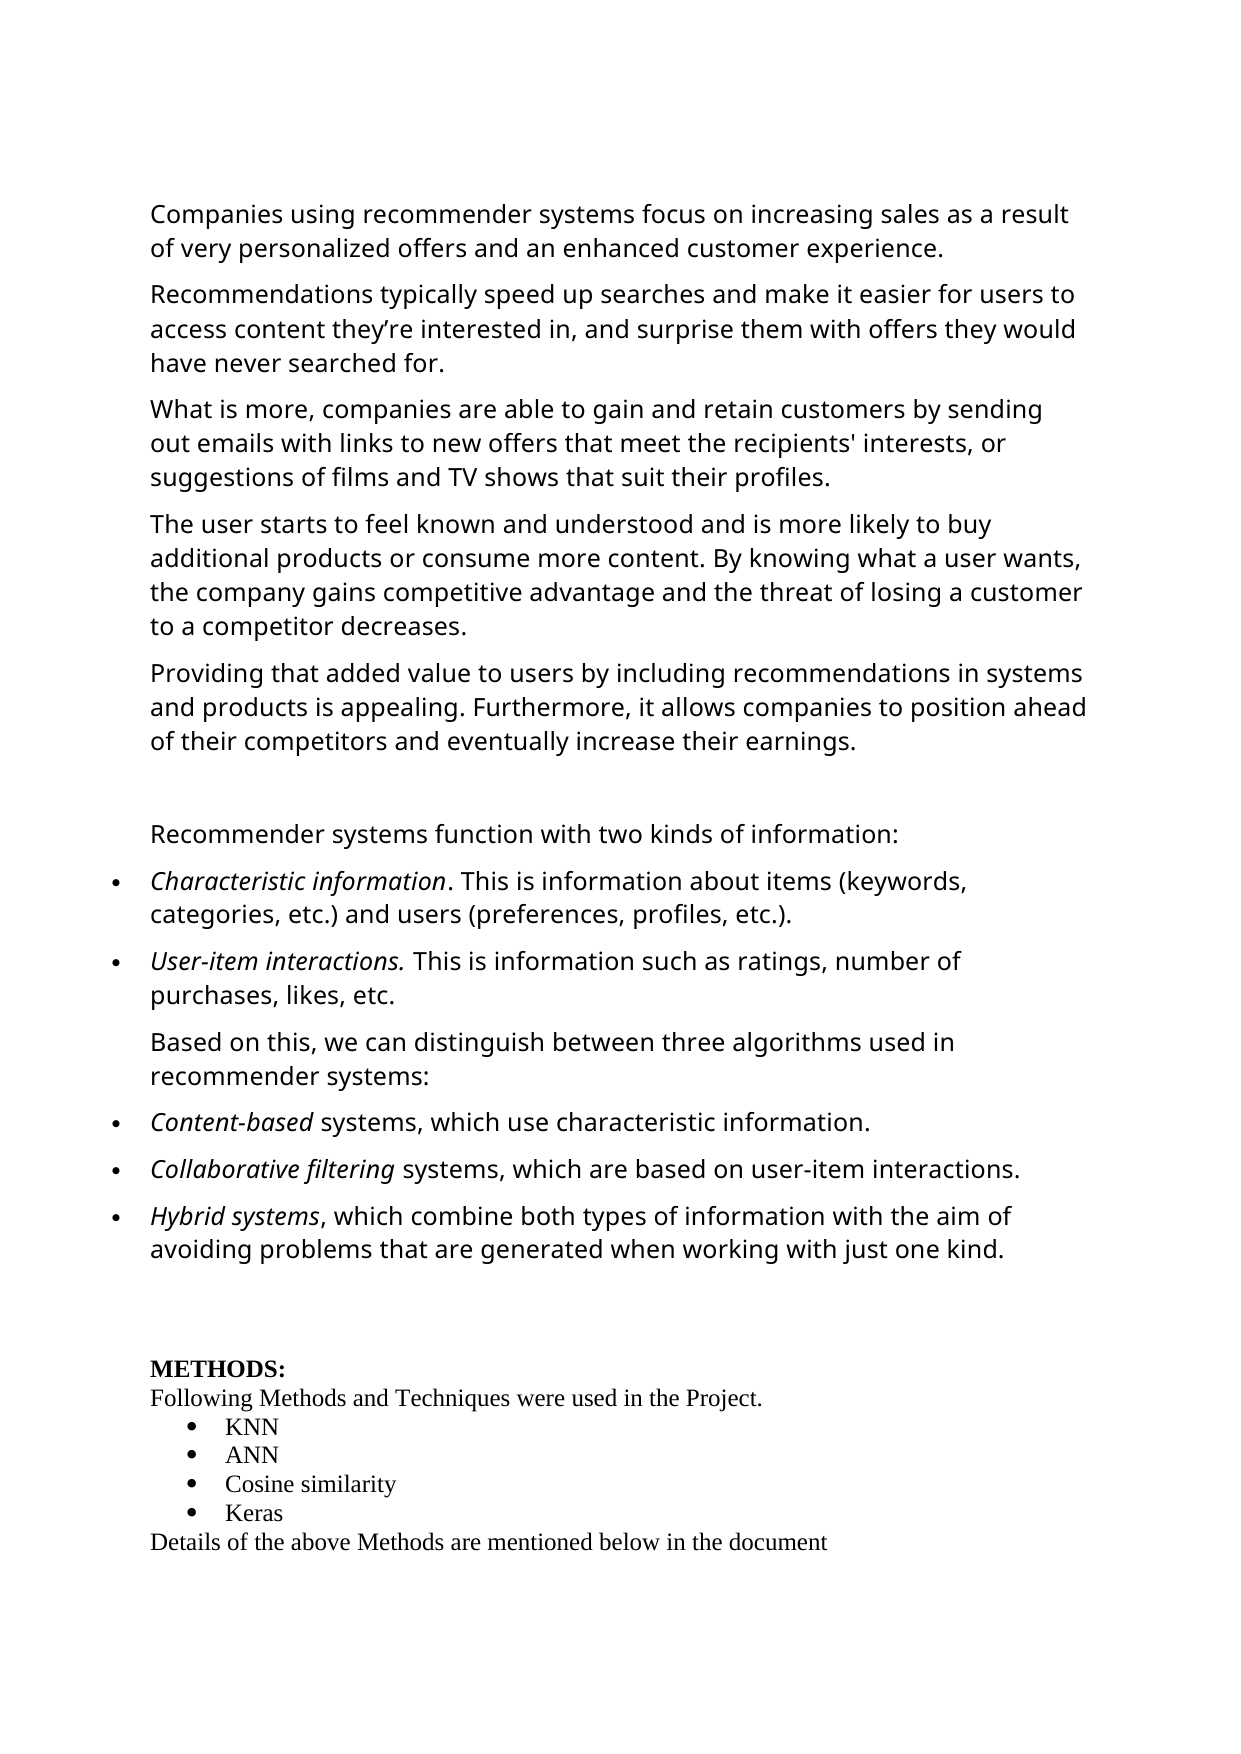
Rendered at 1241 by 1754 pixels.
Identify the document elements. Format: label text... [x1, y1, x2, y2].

text Providing that added value to users by including recommendations in systems and products is appealing. Furthermore, it allows companies to position ahead of their competitors and eventually increase their earnings. [150, 655, 1090, 757]
list KNN [187, 1412, 1090, 1440]
list Content-based systems, which use characteristic information. [112, 1105, 1090, 1139]
text Recommender systems function with two kinds of information: [150, 817, 1090, 851]
list Keras [187, 1498, 1090, 1527]
text Companies using recommender systems focus on increasing sales as a result of very personalized offers and an enhanced customer experience. [150, 197, 1090, 265]
text What is more, companies are able to gain and retain customers by sending out emails with links to new offers that meet the recipients' interests, or suggestions of films and TV shows that suit their profiles. [150, 392, 1090, 494]
list User-item interactions. This is information such as ratings, number of purchases, likes, etc. [112, 944, 1090, 1012]
text Based on this, we can distinguish between three algorithms used in recommender systems: [150, 1024, 1090, 1092]
text Recommendations typically speed up searches and make it easier for users to access content they’re interested in, and surprise them with offers they would have never searched for. [150, 277, 1090, 379]
list Cosine similarity [187, 1469, 1090, 1498]
text Following Methods and Techniques were used in the Project. [150, 1383, 1090, 1412]
text METHODS: [150, 1354, 1090, 1383]
text The user starts to feel known and understood and is more likely to buy additional products or consume more content. By knowing what a user wants, the company gains competitive advantage and the threat of losing a customer to a competitor decreases. [150, 507, 1090, 643]
list ANN [187, 1440, 1090, 1469]
list Characteristic information. This is information about items (keywords, categories, etc.) and users (preferences, profiles, etc.). [112, 863, 1090, 931]
list Collaborative filtering systems, which are based on user-item interactions. [112, 1152, 1090, 1186]
text Details of the above Methods are mentioned below in the document [150, 1527, 1090, 1555]
list Hybrid systems, which combine both types of information with the aim of avoiding problems that are generated when working with just one kind. [112, 1198, 1090, 1266]
